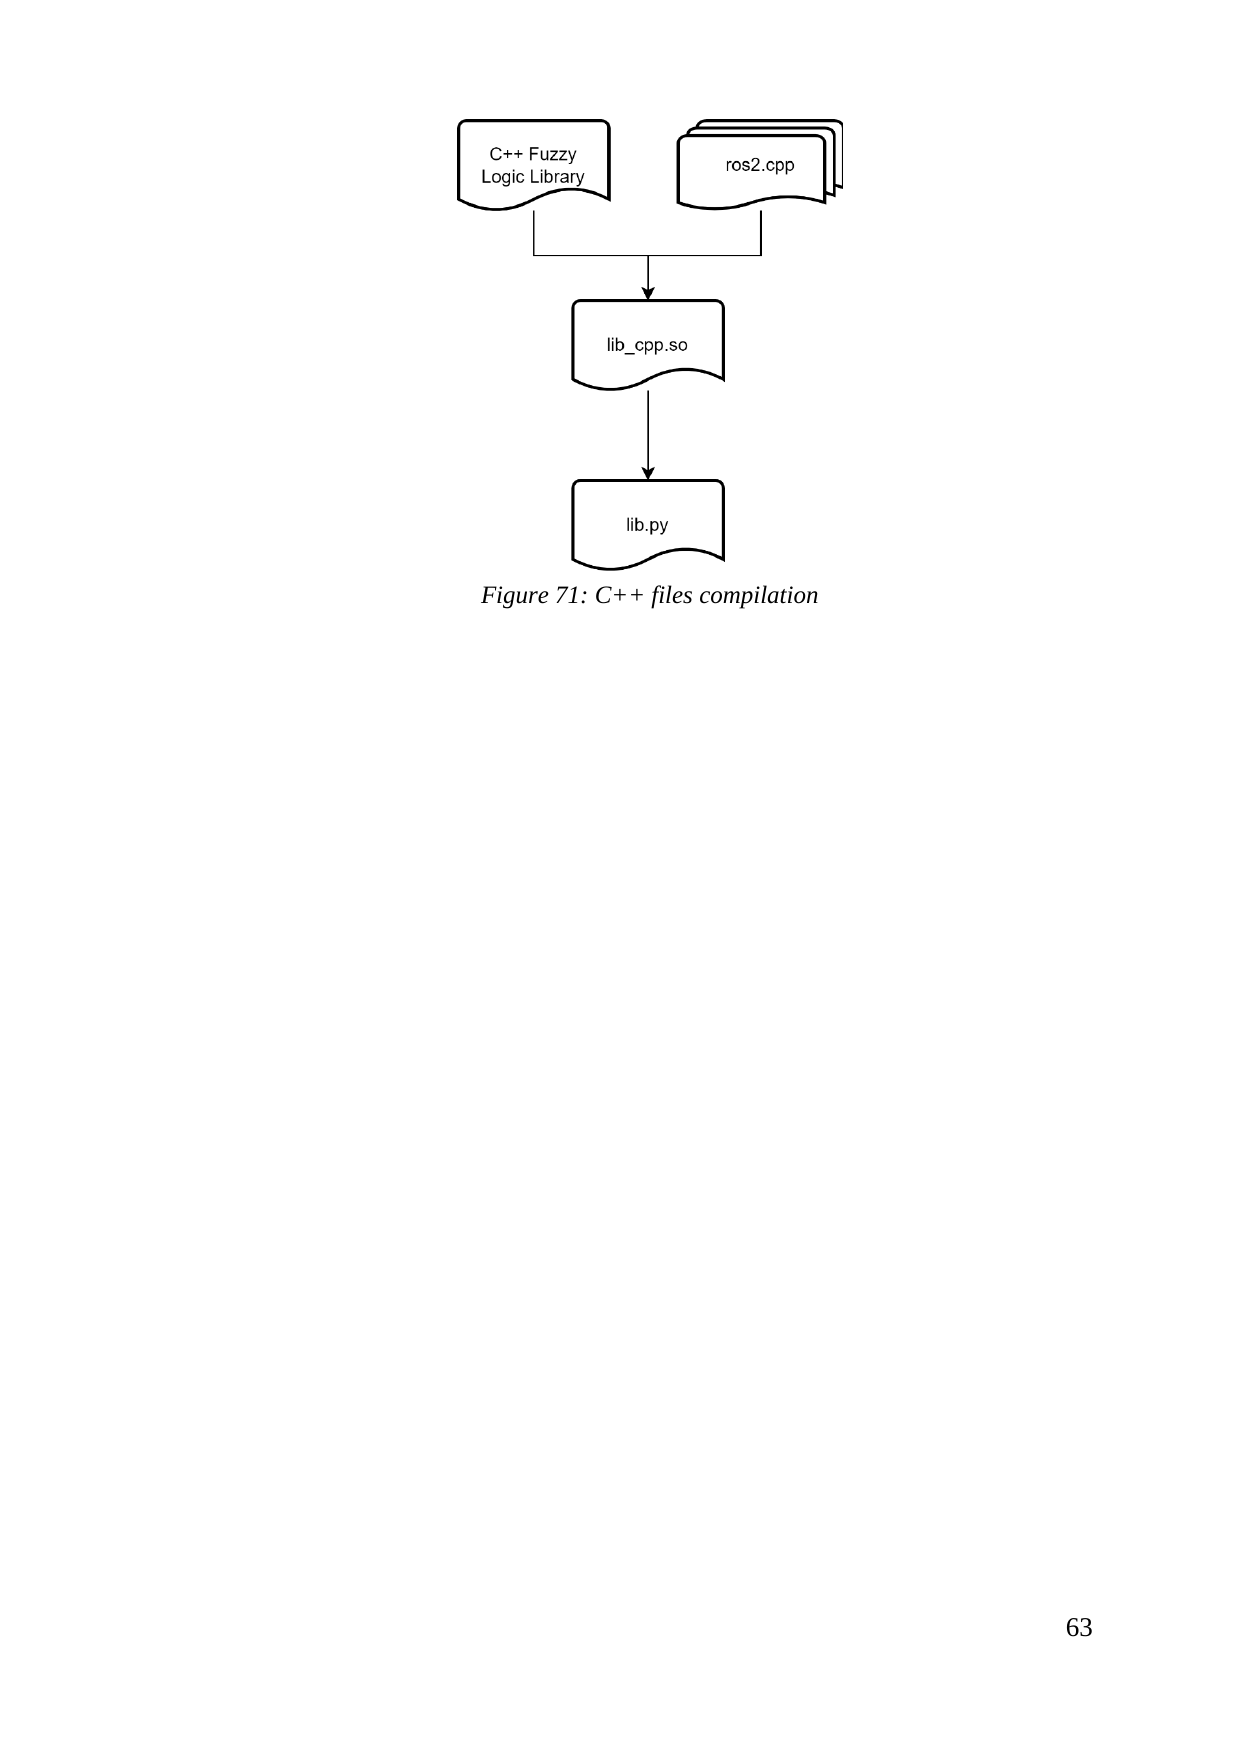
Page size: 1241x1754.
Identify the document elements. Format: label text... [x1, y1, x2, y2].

text Figure 71: C++ files compilation [207, 580, 1092, 609]
picture [456, 118, 843, 571]
